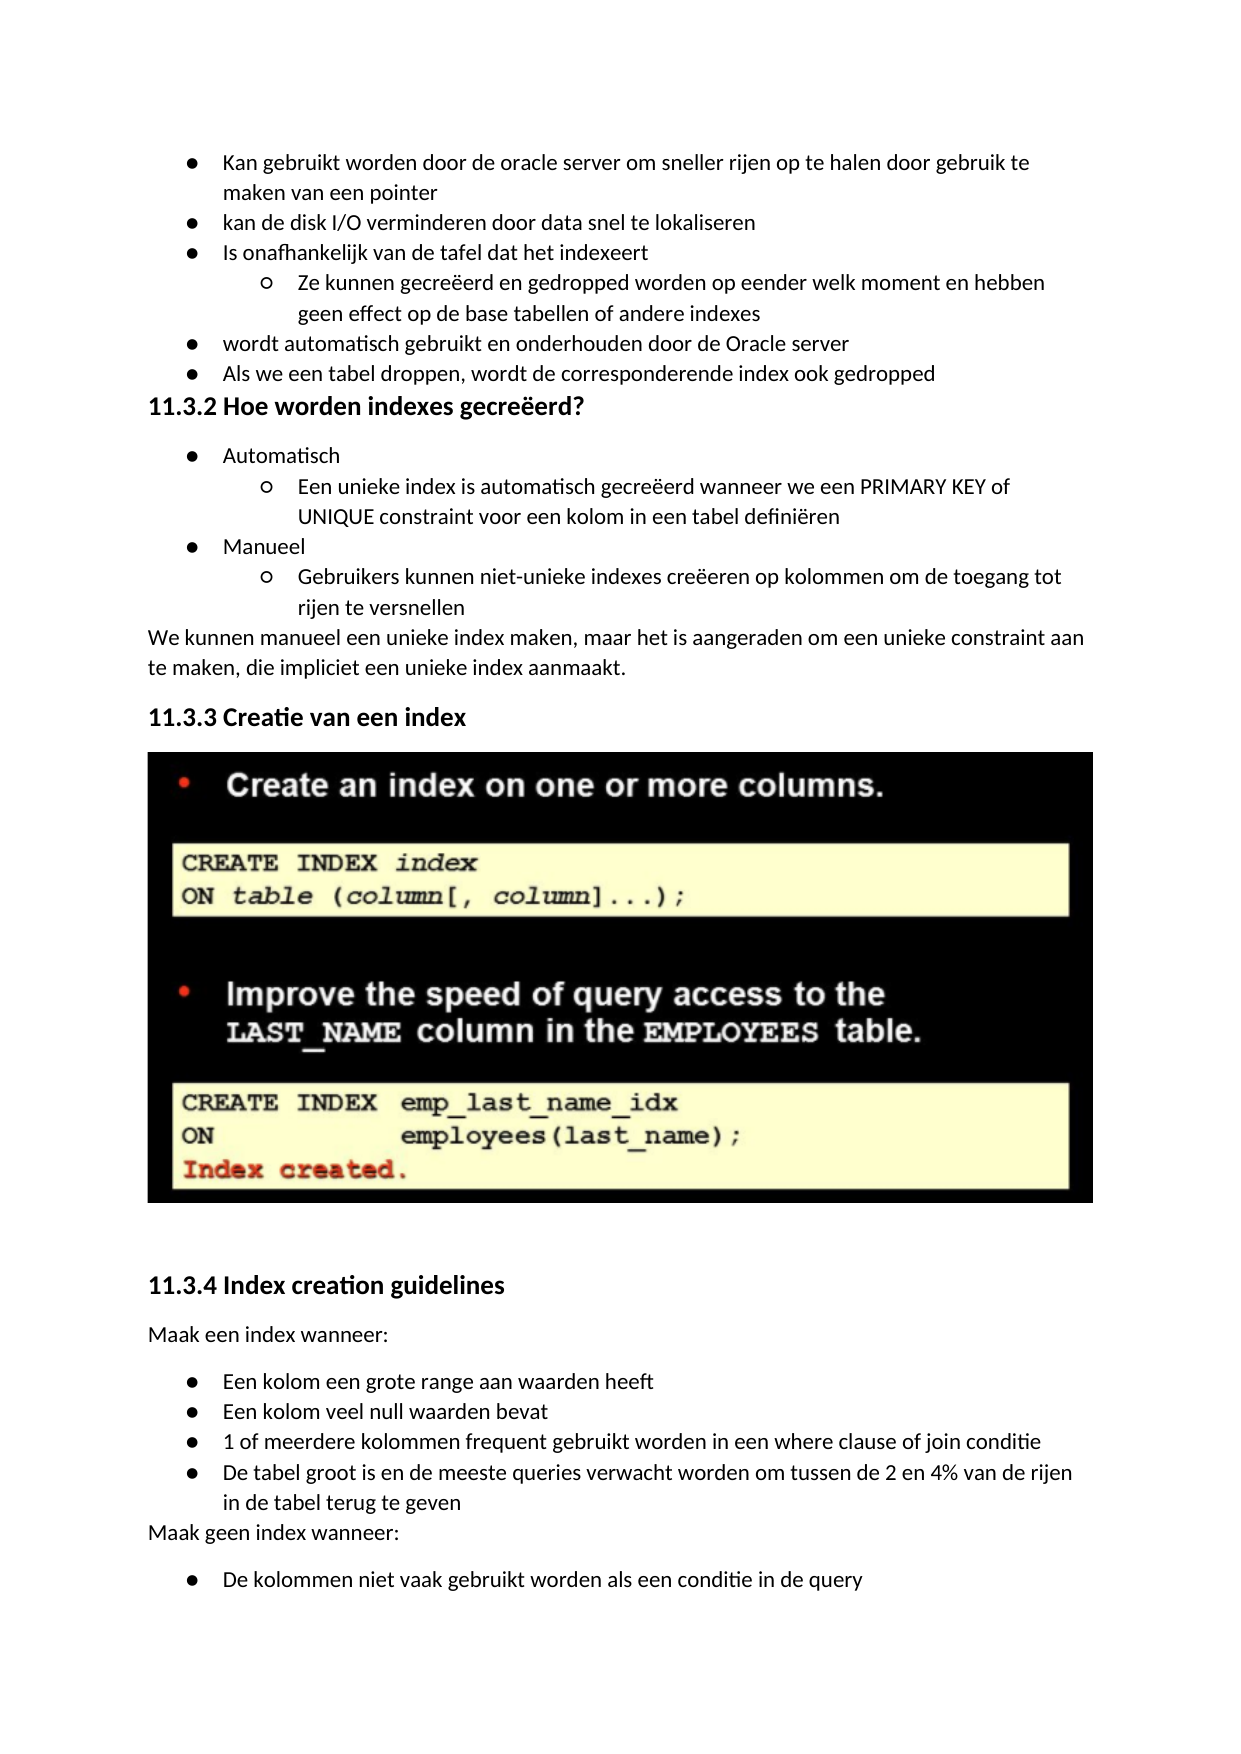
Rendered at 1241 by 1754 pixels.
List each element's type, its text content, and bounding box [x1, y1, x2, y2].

text We kunnen manueel een unieke index maken, maar het is aangeraden om een unieke constraint aan te maken, die impliciet een unieke index aanmaakt. [148, 623, 1093, 681]
list Een kolom veel null waarden bevat [185, 1397, 1093, 1425]
list De tabel groot is en de meeste queries verwacht worden om tussen de 2 en 4% van de rijen in de tabel terug te geven [185, 1458, 1093, 1516]
list Een unieke index is automatisch gecreëerd wanneer we een PRIMARY KEY of UNIQUE constraint voor een kolom in een tabel definiëren [260, 472, 1093, 530]
list Kan gebruikt worden door de oracle server om sneller rijen op te halen door gebruik te maken van een pointer [185, 148, 1093, 206]
text Maak een index wanneer: [148, 1320, 1093, 1348]
picture [147, 752, 1093, 1203]
text 11.3.4 Index creation guidelines [148, 1268, 1093, 1301]
list Automatisch [185, 442, 1093, 469]
text 11.3.2 Hoe worden indexes gecreëerd? [148, 389, 1093, 422]
list 1 of meerdere kolommen frequent gebruikt worden in een where clause of join conditie [185, 1427, 1093, 1456]
list Een kolom een grote range aan waarden heeft [185, 1367, 1093, 1395]
list kan de disk I/O verminderen door data snel te lokaliseren [185, 208, 1093, 236]
list Is onafhankelijk van de tafel dat het indexeert [185, 238, 1093, 266]
list wordt automatisch gebruikt en onderhouden door de Oracle server [185, 329, 1093, 357]
text 11.3.3 Creatie van een index [148, 700, 1093, 733]
text Maak geen index wanneer: [148, 1518, 1093, 1546]
list Als we een tabel droppen, wordt de corresponderende index ook gedropped [185, 359, 1093, 387]
list De kolommen niet vaak gebruikt worden als een conditie in de query [185, 1565, 1093, 1593]
list Manueel [185, 532, 1093, 560]
list Ze kunnen gecreëerd en gedropped worden op eender welk moment en hebben geen effect op de base tabellen of andere indexes [260, 268, 1093, 327]
list Gebruikers kunnen niet-unieke indexes creëeren op kolommen om de toegang tot rijen te versnellen [260, 562, 1093, 621]
